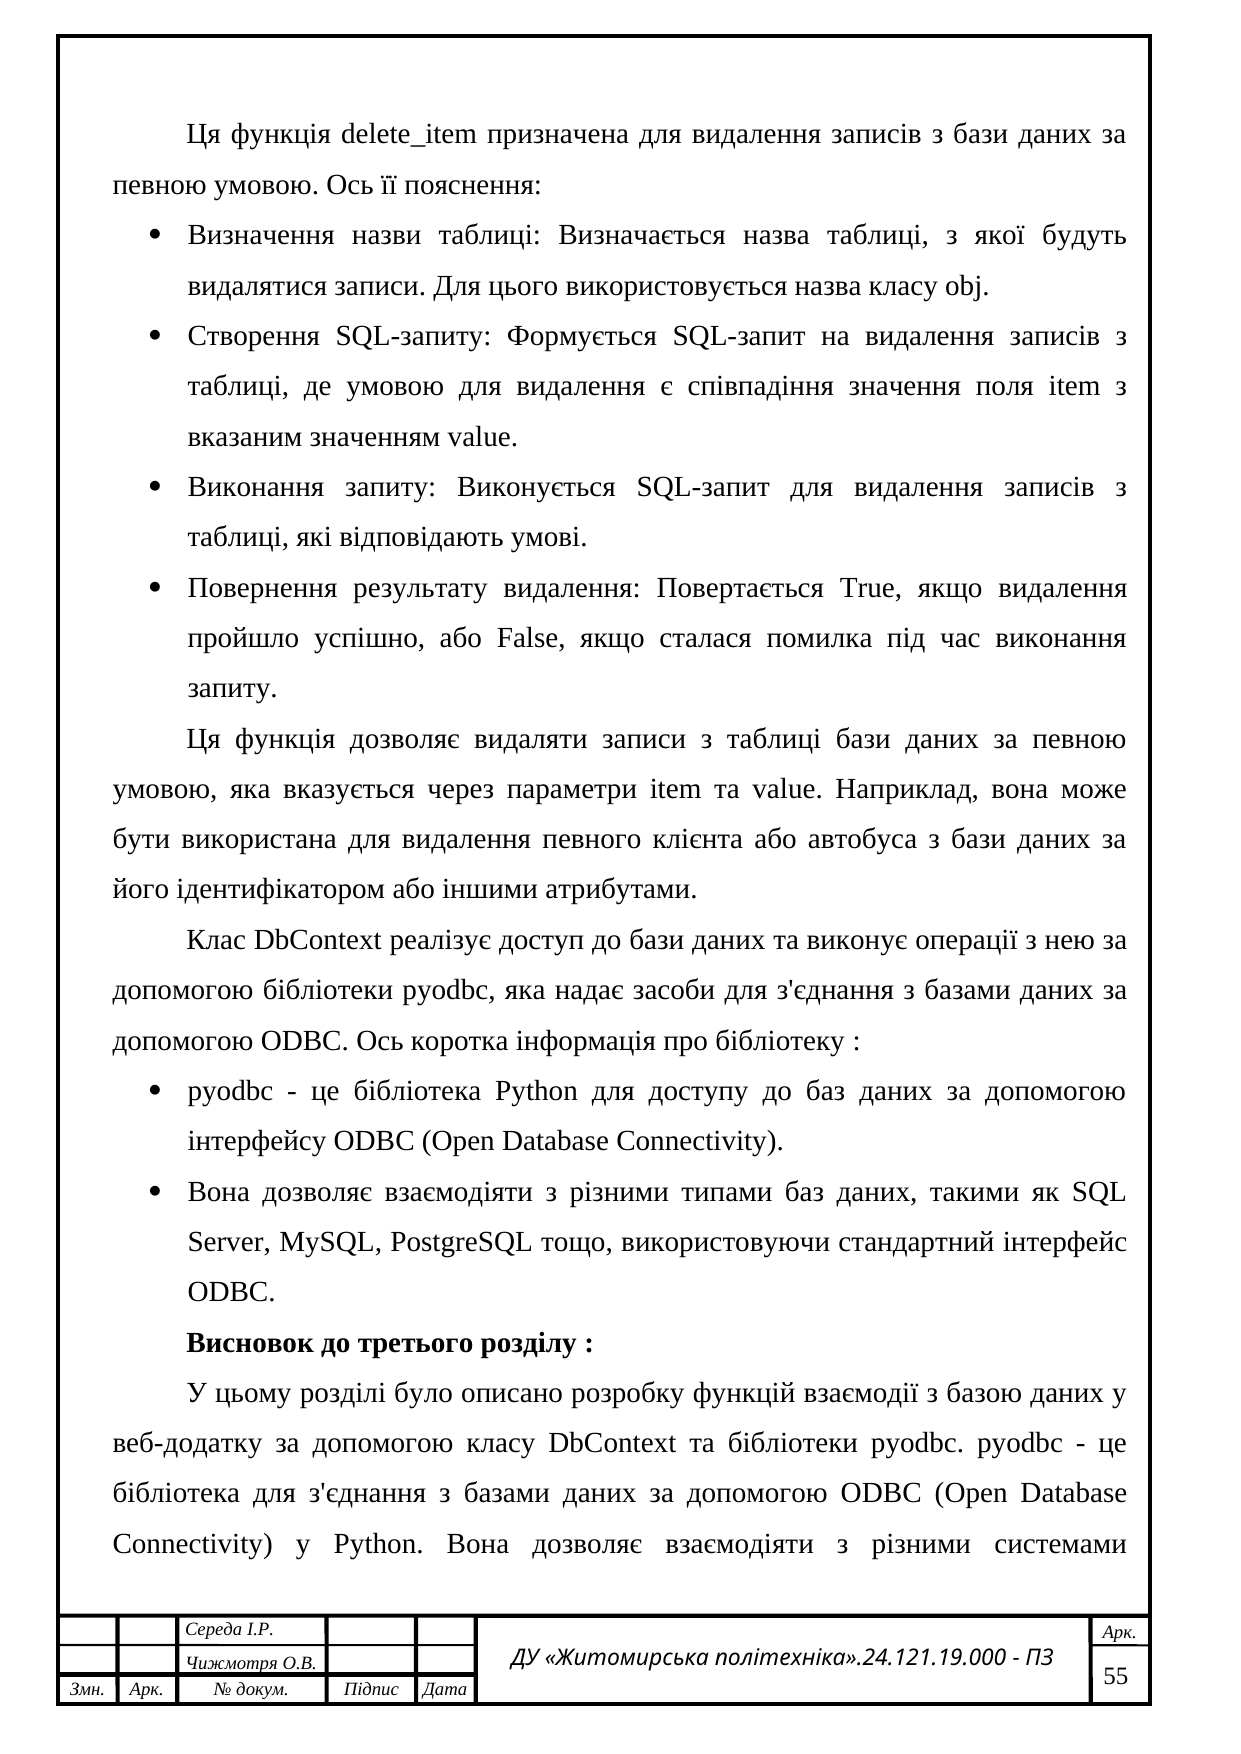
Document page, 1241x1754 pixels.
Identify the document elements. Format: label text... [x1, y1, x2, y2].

text Ця функція дозволяє видаляти записи з таблиці бази даних за певною умовою, яка вказується через параметри item та value. Наприклад, вона може бути використана для видалення певного клієнта або автобуса з бази даних за його ідентифікатором або іншими атрибутами. [112, 721, 1128, 905]
list Створення SQL-запиту: Формується SQL-запит на видалення записів з таблиці, де умовою для видалення є співпадіння значення поля item з вказаним значенням value. [150, 318, 1128, 452]
list Визначення назви таблиці: Визначається назва таблиці, з якої будуть видалятися записи. Для цього використовується назва класу obj. [150, 217, 1128, 301]
text Клас DbContext реалізує доступ до бази даних та виконує операції з нею за допомогою бібліотеки pyodbc, яка надає засоби для з'єднання з базами даних за допомогою ODBC. Ось коротка інформація про бібліотеку : [112, 922, 1128, 1056]
text Висновок до третього розділу : [112, 1325, 1128, 1358]
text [112, 1375, 1128, 1559]
text Ця функція delete_item призначена для видалення записів з бази даних за певною умовою. Ось її пояснення: [112, 117, 1128, 200]
list Повернення результату видалення: Повертається True, якщо видалення пройшло успішно, або False, якщо сталася помилка під час виконання запиту. [150, 570, 1128, 704]
list Вона дозволяє взаємодіяти з різними типами баз даних, такими як SQL Server, MySQL, PostgreSQL тощо, використовуючи стандартний інтерфейс ODBC. [150, 1174, 1128, 1308]
list Виконання запиту: Виконується SQL-запит для видалення записів з таблиці, які відповідають умові. [150, 469, 1128, 553]
list pyodbc - це бібліотека Python для доступу до баз даних за допомогою інтерфейсу ODBC (Open Database Connectivity). [150, 1073, 1128, 1157]
